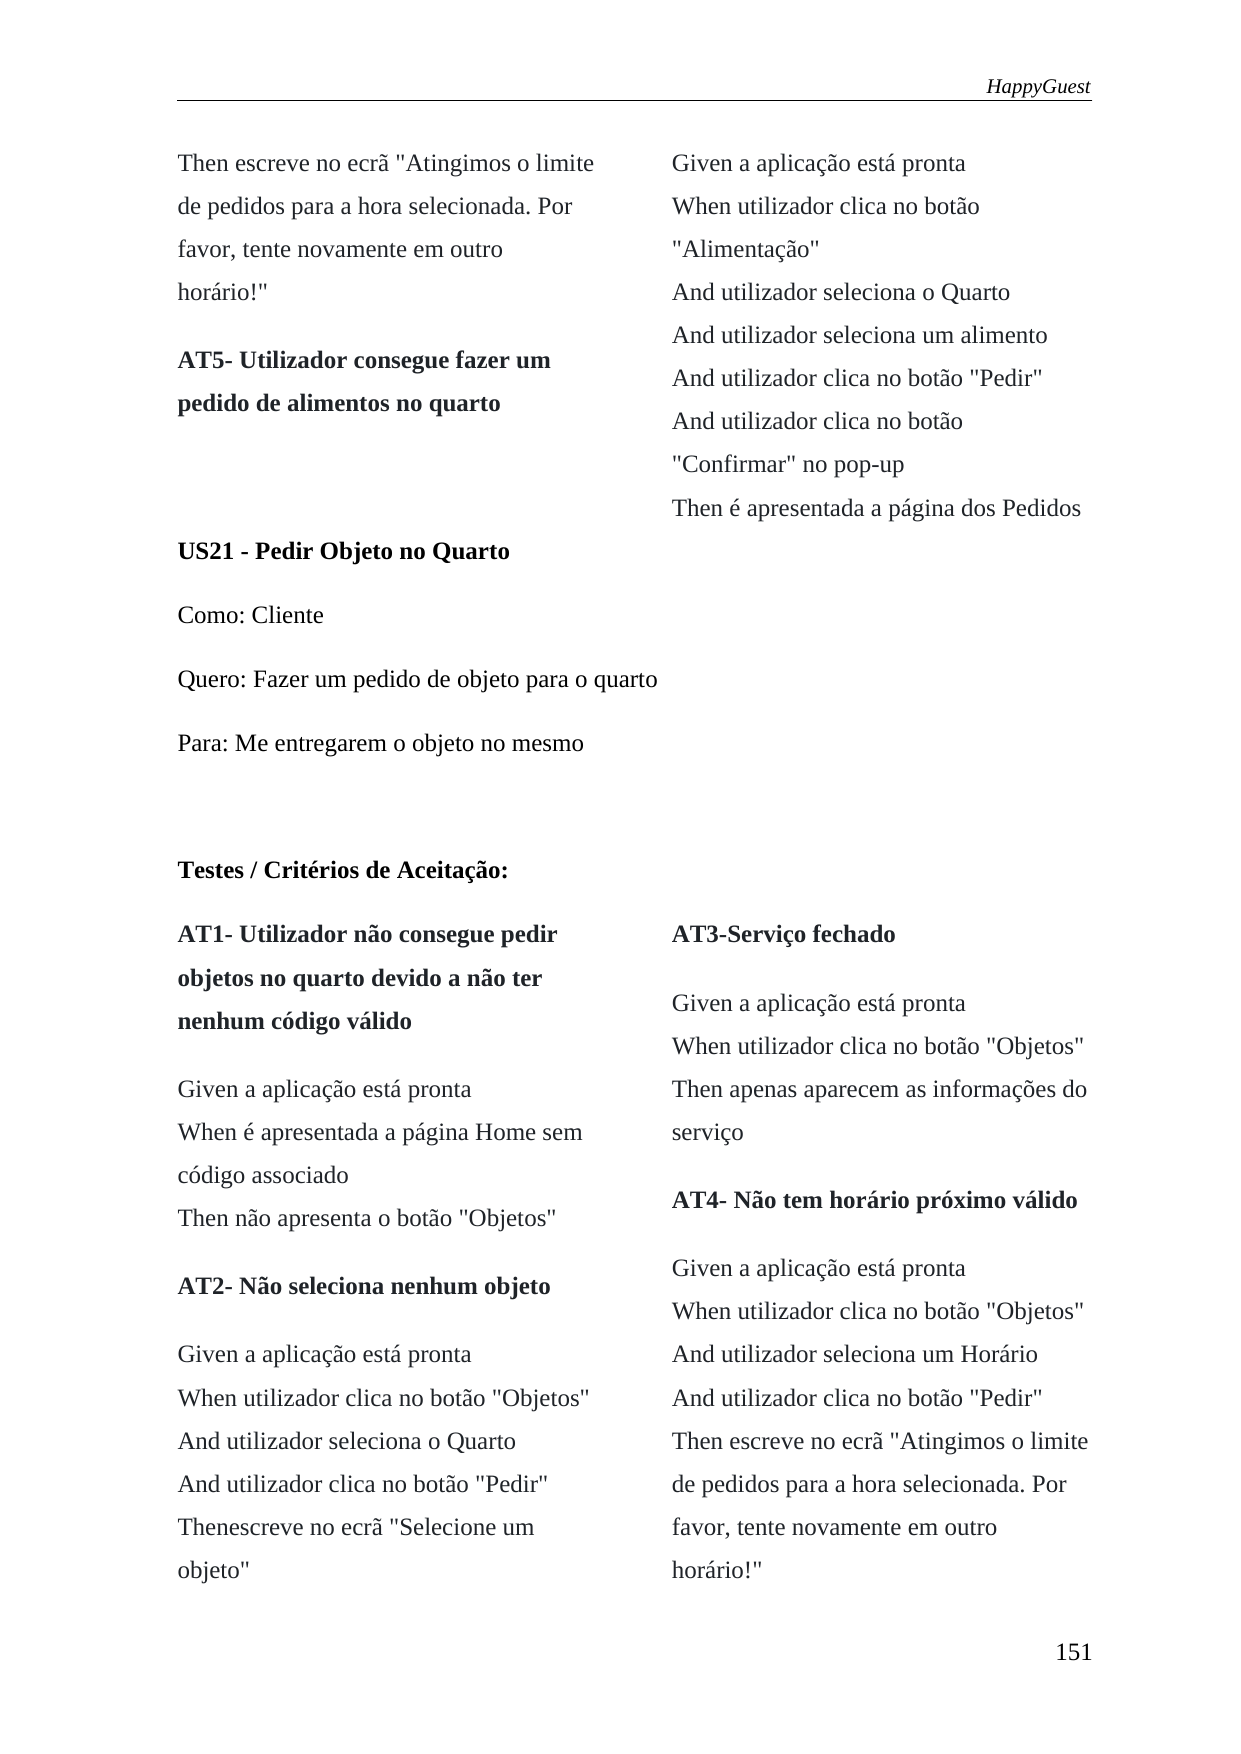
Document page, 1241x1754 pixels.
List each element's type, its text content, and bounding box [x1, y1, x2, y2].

text AT3-Serviço fechado [672, 919, 1092, 948]
text AT4- Não tem horário próximo válido [672, 1185, 1092, 1214]
text Given a aplicação está pronta When utilizador clica no botão "Objetos" Then apenas aparecem as informações do serviço [672, 988, 1092, 1146]
text AT2- Não seleciona nenhum objeto [177, 1271, 598, 1300]
text Given a aplicação está pronta When é apresentada a página Home sem código associado Then não apresenta o botão "Objetos" [177, 1074, 598, 1232]
text Given a aplicação está pronta When utilizador clica no botão "Objetos" And utilizador seleciona o Quarto And utilizador clica no botão "Pedir" Thenescreve no ecrã "Selecione um objeto" [177, 1339, 598, 1584]
text Quero: Fazer um pedido de objeto para o quarto [177, 664, 1092, 692]
text AT1- Utilizador não consegue pedir objetos no quarto devido a não ter nenhum código válido [177, 919, 598, 1034]
text Para: Me entregarem o objeto no mesmo [177, 728, 1092, 756]
text US21 - Pedir Objeto no Quarto [177, 536, 1092, 564]
text Como: Cliente [177, 600, 1092, 628]
text Given a aplicação está pronta When utilizador clica no botão "Alimentação" And utilizador seleciona o Quarto And utilizador seleciona um alimento And utilizador clica no botão "Pedir" And utilizador clica no botão "Confirmar" no pop-up Then é apresentada a página dos Pedidos [672, 148, 1092, 521]
text Given a aplicação está pronta When utilizador clica no botão "Objetos" And utilizador seleciona um Horário And utilizador clica no botão "Pedir" Then escreve no ecrã "Atingimos o limite de pedidos para a hora selecionada. Por favor, tente novamente em outro horário!" [672, 1253, 1092, 1584]
text AT5- Utilizador consegue fazer um pedido de alimentos no quarto [177, 345, 598, 417]
text Testes / Critérios de Aceitação: [177, 856, 1092, 884]
